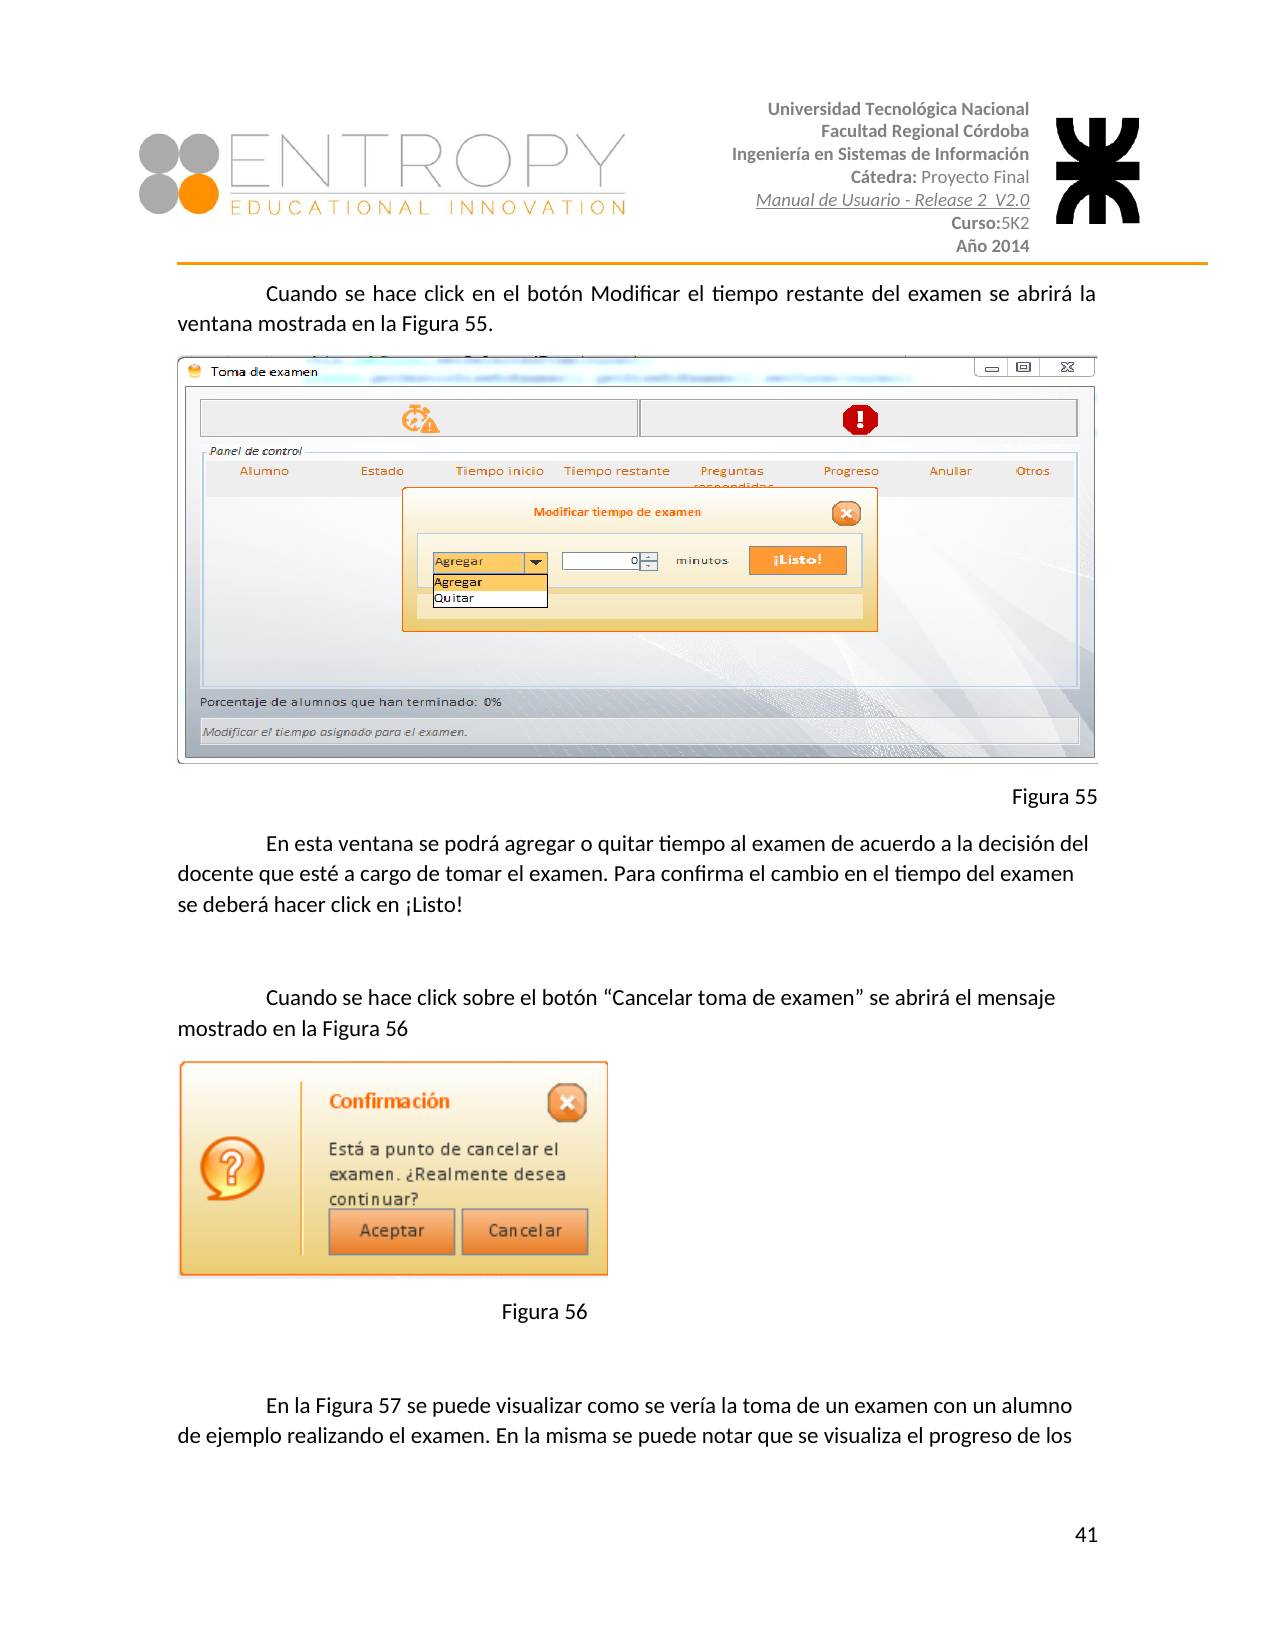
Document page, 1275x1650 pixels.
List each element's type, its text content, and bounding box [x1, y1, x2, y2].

text Cuando se hace click sobre el botón “Cancelar toma de examen” se abrirá el mensaje mostrado en la Figura 56 [177, 983, 1098, 1042]
text Figura 56 [177, 1297, 1098, 1325]
picture [122, 119, 643, 229]
picture [177, 355, 1098, 764]
text En esta ventana se podrá agregar o quitar tiempo al examen de acuerdo a la decisión del docente que esté a cargo de tomar el examen. Para confirma el cambio en el tiempo del examen se deberá hacer click en ¡Listo! [177, 829, 1098, 918]
picture [177, 1060, 608, 1279]
text Cuando se hace click en el botón Modificar el tiempo restante del examen se abrirá la ventana mostrada en la Figura 55. [177, 279, 1098, 337]
text Figura 55 [177, 782, 1098, 810]
